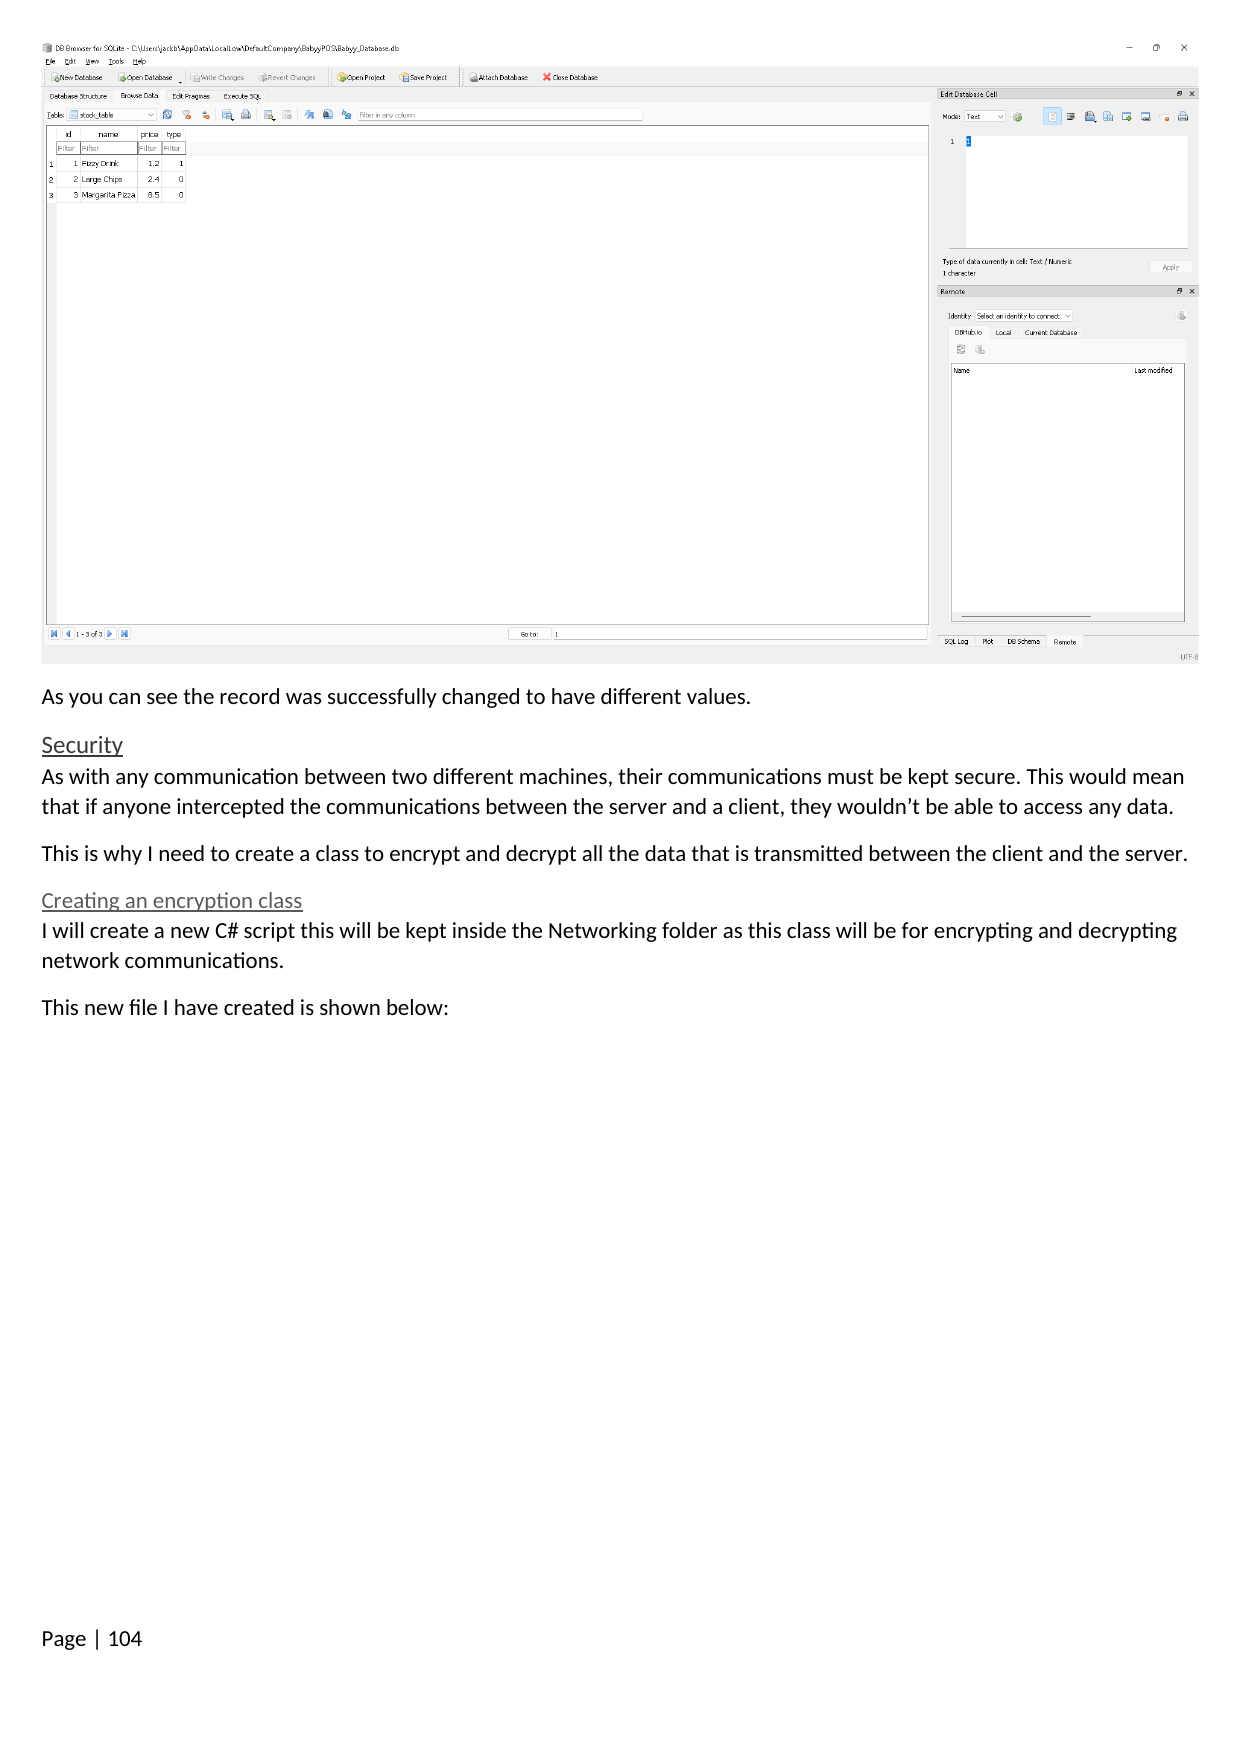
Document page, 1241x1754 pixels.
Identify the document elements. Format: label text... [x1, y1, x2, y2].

text This new file I have created is shown below: [41, 993, 1199, 1021]
subtitle Creating an encryption class [41, 886, 1199, 914]
text This is why I need to create a class to encrypt and decrypt all the data that is transmitted between the client and the server. [41, 839, 1199, 867]
text I will create a new C# script this will be kept inside the Networking folder as this class will be for encrypting and decrypting network communications. [41, 916, 1199, 974]
text As you can see the record was successfully changed to have different values. [41, 682, 1199, 710]
picture [41, 41, 1199, 664]
subtitle Security [41, 729, 1199, 760]
text As with any communication between two different machines, their communications must be kept secure. This would mean that if anyone intercepted the communications between the server and a client, they wouldn’t be able to access any data. [41, 762, 1199, 820]
